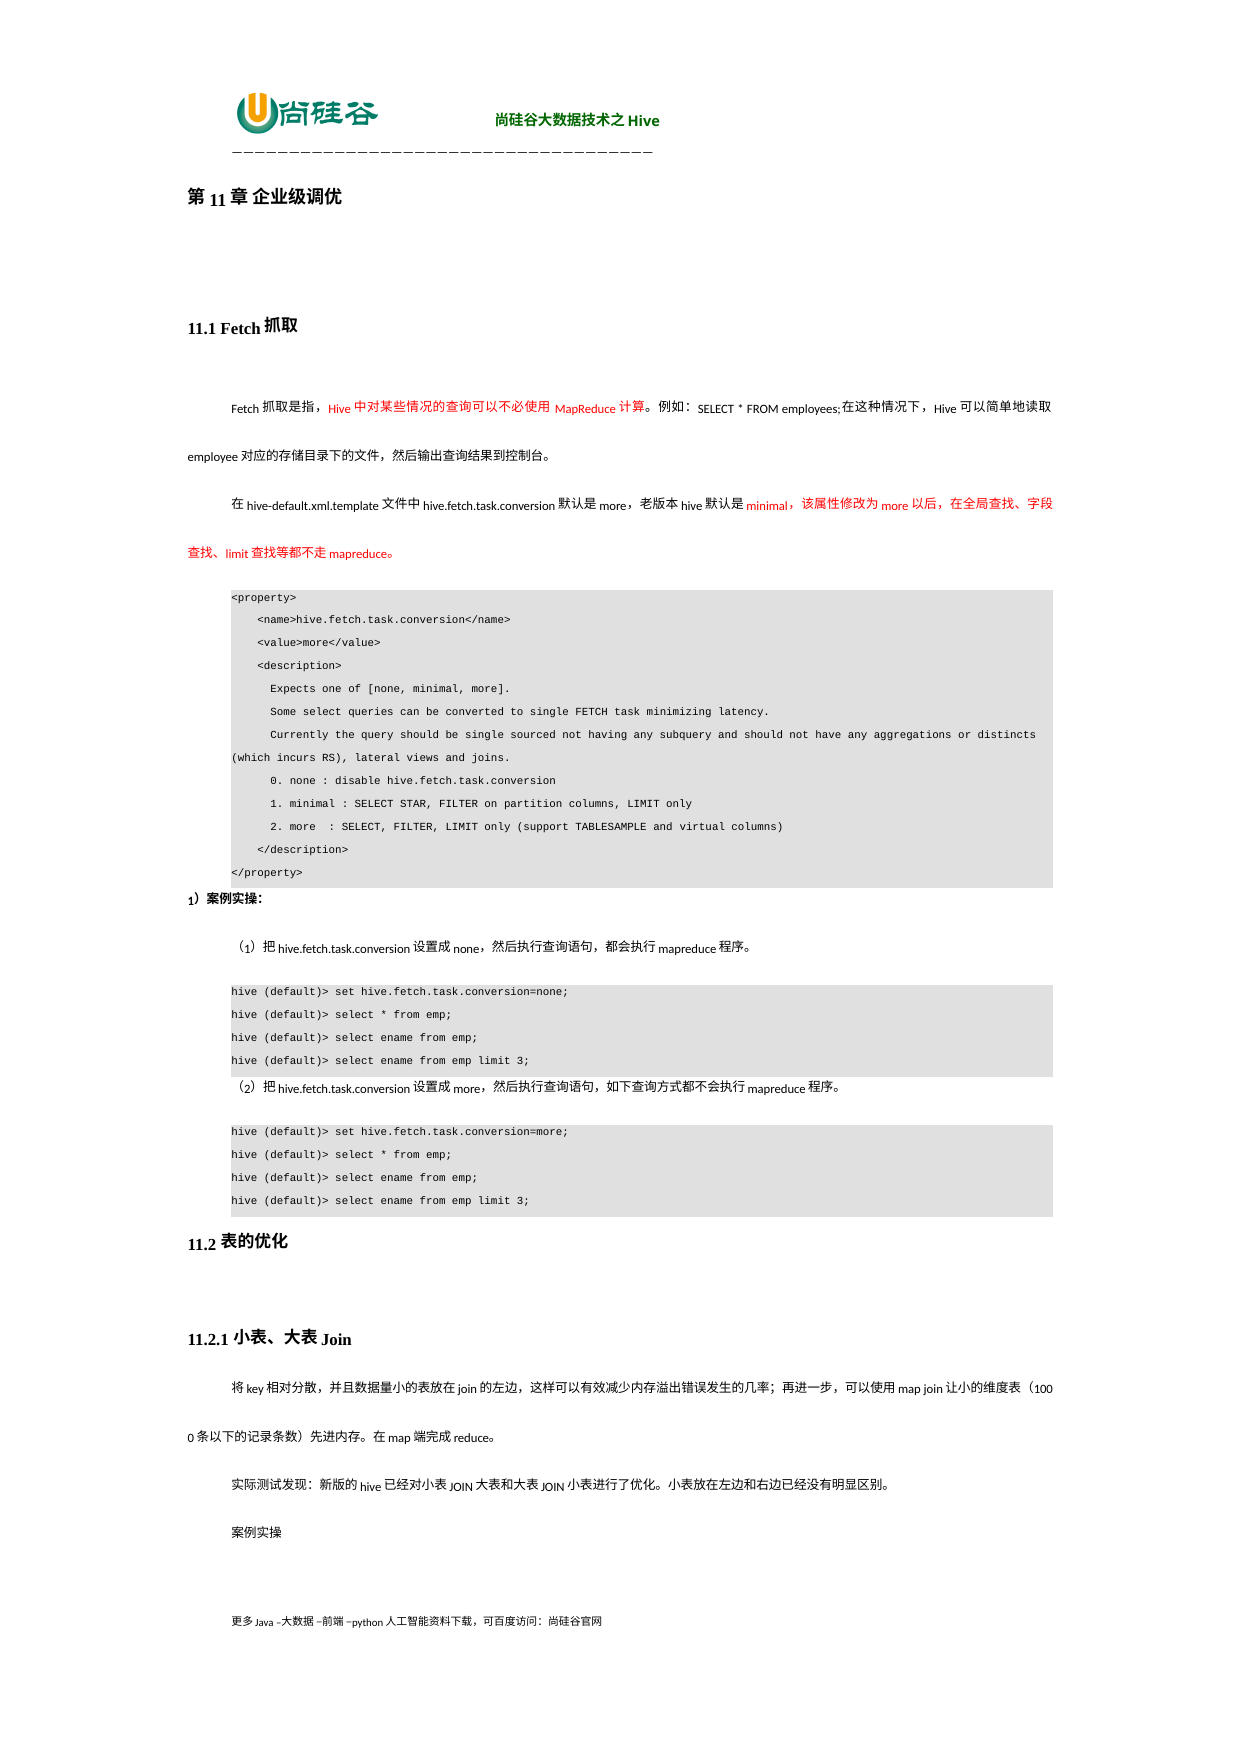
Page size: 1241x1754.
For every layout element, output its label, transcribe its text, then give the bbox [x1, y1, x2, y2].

text 0. none : disable hive.fetch.task.conversion [231, 774, 1053, 797]
text 实际测试发现：新版的hive已经对小表JOIN大表和大表JOIN小表进行了优化。小表放在左边和右边已经没有明显区别。 [187, 1474, 1053, 1507]
text Expects one of [none, minimal, more]. [231, 682, 1053, 705]
text Currently the query should be single sourced not having any subquery and should not have any aggregations or distincts (which incurs RS), lateral views and joins. [231, 728, 1053, 774]
text hive (default)> select * from emp; [231, 1008, 1053, 1031]
text hive (default)> set hive.fetch.task.conversion=more; [231, 1125, 1053, 1148]
text hive (default)> select ename from emp limit 3; [231, 1194, 1053, 1217]
text hive (default)> select ename from emp; [231, 1171, 1053, 1194]
subtitle 11.2.1 小表、大表Join [187, 1312, 1053, 1377]
text 案例实操 [187, 1522, 1053, 1555]
text 1. minimal : SELECT STAR, FILTER on partition columns, LIMIT only [231, 797, 1053, 819]
text hive (default)> select ename from emp; [231, 1031, 1053, 1054]
text 1）案例实操： [187, 888, 1053, 921]
text <property> [231, 590, 1053, 613]
text 2. more : SELECT, FILTER, LIMIT only (support TABLESAMPLE and virtual columns) [231, 819, 1053, 842]
text 将key相对分散，并且数据量小的表放在join的左边，这样可以有效减少内存溢出错误发生的几率；再进一步，可以使用map join让小的维度表（1000条以下的记录条数）先进内存。在map端完成reduce。 [187, 1377, 1053, 1458]
text </property> [231, 865, 1053, 888]
subtitle 11.1 Fetch抓取 [187, 301, 1053, 366]
text （1）把hive.fetch.task.conversion设置成none，然后执行查询语句，都会执行mapreduce程序。 [187, 937, 1053, 969]
text hive (default)> select ename from emp limit 3; [231, 1054, 1053, 1077]
text Some select queries can be converted to single FETCH task minimizing latency. [231, 705, 1053, 728]
text hive (default)> select * from emp; [231, 1148, 1053, 1171]
text <name>hive.fetch.task.conversion</name> [231, 613, 1053, 636]
subtitle 第11章 企业级调优 [187, 172, 1053, 237]
text hive (default)> set hive.fetch.task.conversion=none; [231, 985, 1053, 1008]
text 在hive-default.xml.template文件中hive.fetch.task.conversion默认是more，老版本hive默认是minimal，该属性修改为more以后，在全局查找、字段查找、limit查找等都不走mapreduce。 [187, 493, 1053, 574]
text <value>more</value> [231, 636, 1053, 659]
text <description> [231, 659, 1053, 682]
text （2）把hive.fetch.task.conversion设置成more，然后执行查询语句，如下查询方式都不会执行mapreduce程序。 [187, 1077, 1053, 1109]
subtitle 11.2 表的优化 [187, 1217, 1053, 1282]
text Fetch抓取是指，Hive中对某些情况的查询可以不必使用MapReduce计算。例如：SELECT * FROM employees;在这种情况下，Hive可以简单地读取employee对应的存储目录下的文件，然后输出查询结果到控制台。 [187, 396, 1053, 477]
text </description> [231, 842, 1053, 865]
picture [231, 88, 382, 138]
